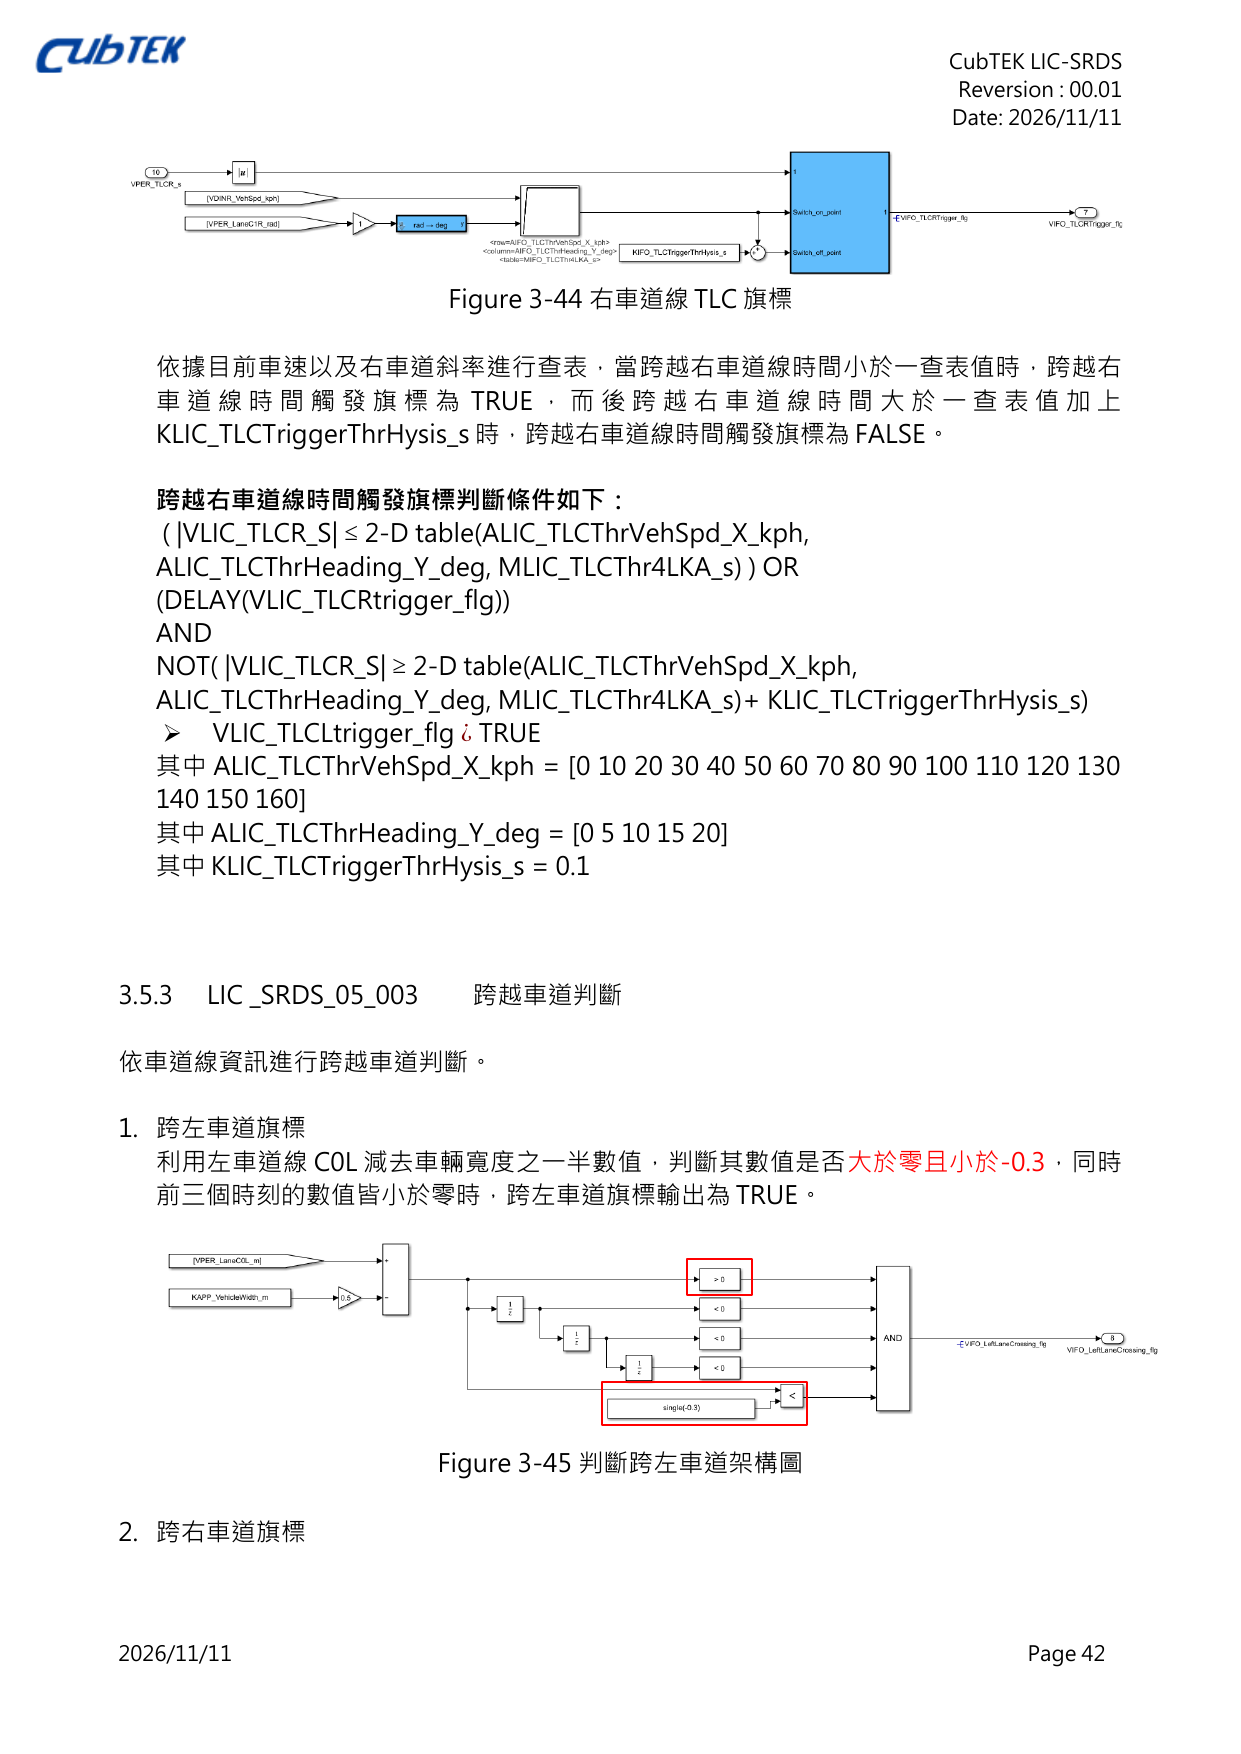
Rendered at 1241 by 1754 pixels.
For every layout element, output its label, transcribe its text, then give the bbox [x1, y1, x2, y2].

text Figure 3-44 右車道線TLC旗標 [118, 275, 1122, 317]
text ( |VLIC_TLCR_S| 2-D table(ALIC_TLCThrVehSpd_X_kph, ALIC_TLCThrHeading_Y_deg, MLIC_TLCThr4LKA_s) ) OR (DELAY(VLIC_TLCRtrigger_flg)) [156, 516, 1122, 616]
text Figure 3-45 判斷跨左車道架構圖 [118, 1439, 1122, 1481]
subtitle LIC _SRDS_05_003 跨越車道判斷 [118, 977, 1122, 1010]
text 其中ALIC_TLCThrVehSpd_X_kph = [0 10 20 30 40 50 60 70 80 90 100 110 120 130 140 150 160] [156, 749, 1122, 815]
text 其中KLIC_TLCTriggerThrHysis_s = 0.1 [156, 848, 1122, 882]
picture [118, 130, 1123, 275]
text 依據目前車速以及右車道斜率進行查表，當跨越右車道線時間小於一查表值時，跨越右車道線時間觸發旗標為TRUE，而後跨越右車道線時間大於一查表值加上KLIC_TLCTriggerThrHysis_s時，跨越右車道線時間觸發旗標為FALSE。 [156, 350, 1122, 449]
list VLIC_TLCLtrigger_flg TRUE [162, 715, 1122, 749]
picture [155, 1243, 1160, 1440]
text 依車道線資訊進行跨越車道判斷。 [118, 1044, 1122, 1078]
list 跨左車道旗標 [118, 1111, 1122, 1144]
picture [28, 25, 188, 71]
text 跨越右車道線時間觸發旗標判斷條件如下： [156, 483, 1122, 516]
list 跨右車道旗標 [118, 1514, 1122, 1547]
text AND [156, 616, 1122, 649]
text NOT( |VLIC_TLCR_S| 2-D table(ALIC_TLCThrVehSpd_X_kph, ALIC_TLCThrHeading_Y_deg, MLIC_TLCThr4LKA_s)+ KLIC_TLCTriggerThrHysis_s) [156, 649, 1122, 715]
text 其中ALIC_TLCThrHeading_Y_deg = [0 5 10 15 20] [156, 815, 1122, 848]
text 利用左車道線C0L減去車輛寬度之一半數值，判斷其數值是否大於零且小於-0.3，同時前三個時刻的數值皆小於零時，跨左車道旗標輸出為TRUE。 [156, 1144, 1122, 1211]
